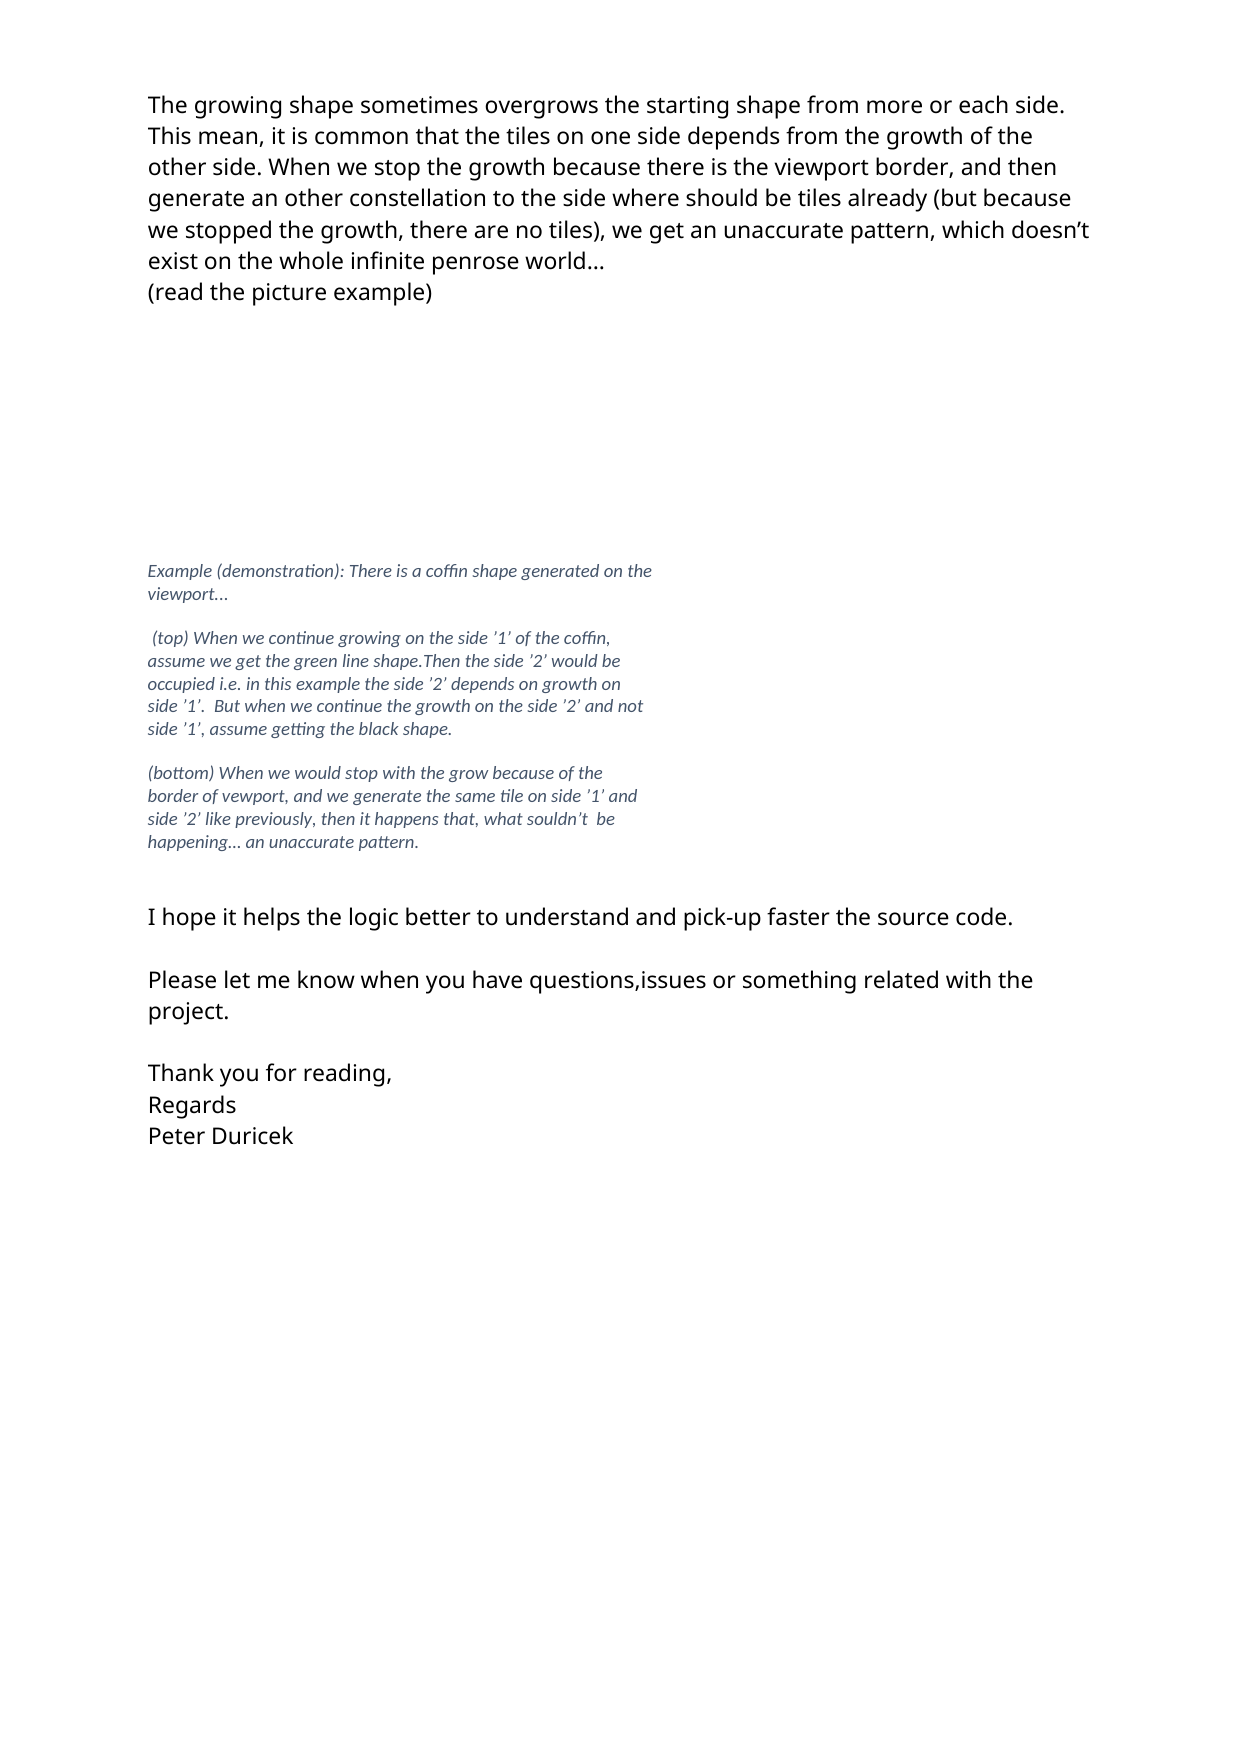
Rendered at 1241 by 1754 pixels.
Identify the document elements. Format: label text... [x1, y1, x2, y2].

text Thank you for reading, [148, 1057, 1093, 1089]
text I hope it helps the logic better to understand and pick-up faster the source code. [148, 901, 1093, 932]
text Peter Duricek [148, 1120, 1093, 1151]
text Please let me know when you have questions,issues or something related with the project. [148, 964, 1093, 1026]
text Regards [148, 1089, 1093, 1120]
text (read the picture example) [148, 276, 1093, 307]
